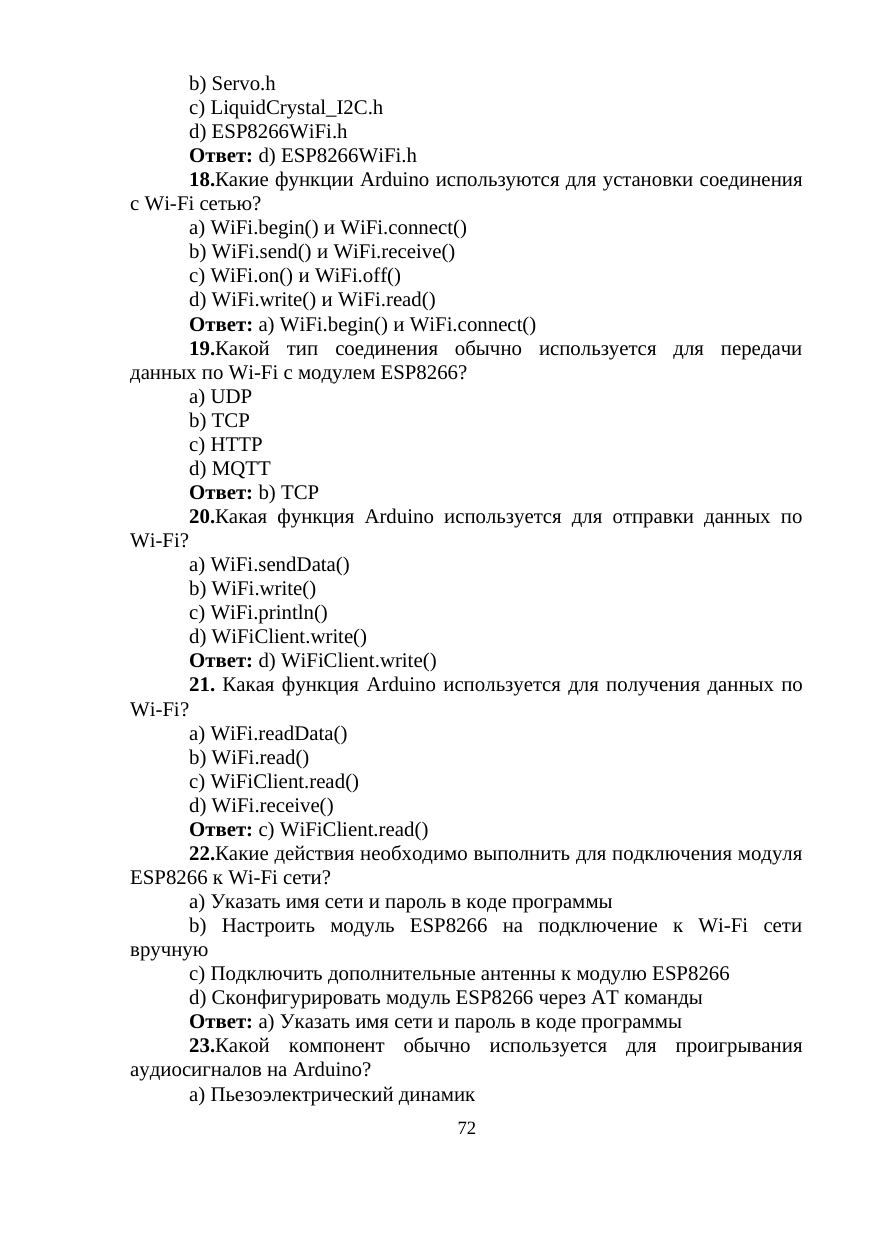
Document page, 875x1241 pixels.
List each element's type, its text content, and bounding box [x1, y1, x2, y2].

text d) ESP8266WiFi.h [130, 119, 803, 143]
text c) WiFiClient.read() [130, 769, 803, 793]
text a) WiFi.readData() [130, 721, 803, 744]
text c) LiquidCrystal_I2C.h [130, 95, 803, 119]
text a) UDP [130, 384, 803, 408]
text b) Servo.h [130, 71, 803, 95]
text Ответ: a) Указать имя сети и пароль в коде программы [130, 1009, 803, 1033]
text a) WiFi.sendData() [130, 552, 803, 576]
text c) WiFi.println() [130, 600, 803, 624]
text b) TCP [130, 408, 803, 432]
text Ответ: b) TCP [130, 480, 803, 504]
text b) WiFi.read() [130, 744, 803, 769]
text 19.Какой тип соединения обычно используется для передачи данных по Wi-Fi с модулем ESP8266? [130, 336, 803, 384]
text Ответ: c) WiFiClient.read() [130, 817, 803, 841]
text d) Сконфигурировать модуль ESP8266 через AT команды [130, 985, 803, 1009]
text d) WiFi.receive() [130, 793, 803, 817]
text b) Настроить модуль ESP8266 на подключение к Wi-Fi сети вручную [130, 913, 803, 961]
text c) WiFi.on() и WiFi.off() [130, 263, 803, 287]
text 21. Какая функция Arduino используется для получения данных по Wi-Fi? [130, 672, 803, 721]
text b) WiFi.send() и WiFi.receive() [130, 239, 803, 263]
text Ответ: d) WiFiClient.write() [130, 648, 803, 672]
text a) WiFi.begin() и WiFi.connect() [130, 215, 803, 239]
text a) Пьезоэлектрический динамик [130, 1081, 803, 1106]
text 18.Какие функции Arduino используются для установки соединения с Wi-Fi сетью? [130, 167, 803, 215]
text 23.Какой компонент обычно используется для проигрывания аудиосигналов на Arduino? [130, 1033, 803, 1081]
text c) HTTP [130, 432, 803, 456]
text 22.Какие действия необходимо выполнить для подключения модуля ESP8266 к Wi-Fi сети? [130, 841, 803, 889]
text a) Указать имя сети и пароль в коде программы [130, 889, 803, 913]
text d) WiFi.write() и WiFi.read() [130, 287, 803, 311]
text b) WiFi.write() [130, 576, 803, 600]
text d) WiFiClient.write() [130, 624, 803, 648]
text d) MQTT [130, 456, 803, 480]
text 20.Какая функция Arduino используется для отправки данных по Wi-Fi? [130, 504, 803, 552]
text Ответ: d) ESP8266WiFi.h [130, 143, 803, 167]
text c) Подключить дополнительные антенны к модулю ESP8266 [130, 961, 803, 985]
text Ответ: a) WiFi.begin() и WiFi.connect() [130, 311, 803, 336]
